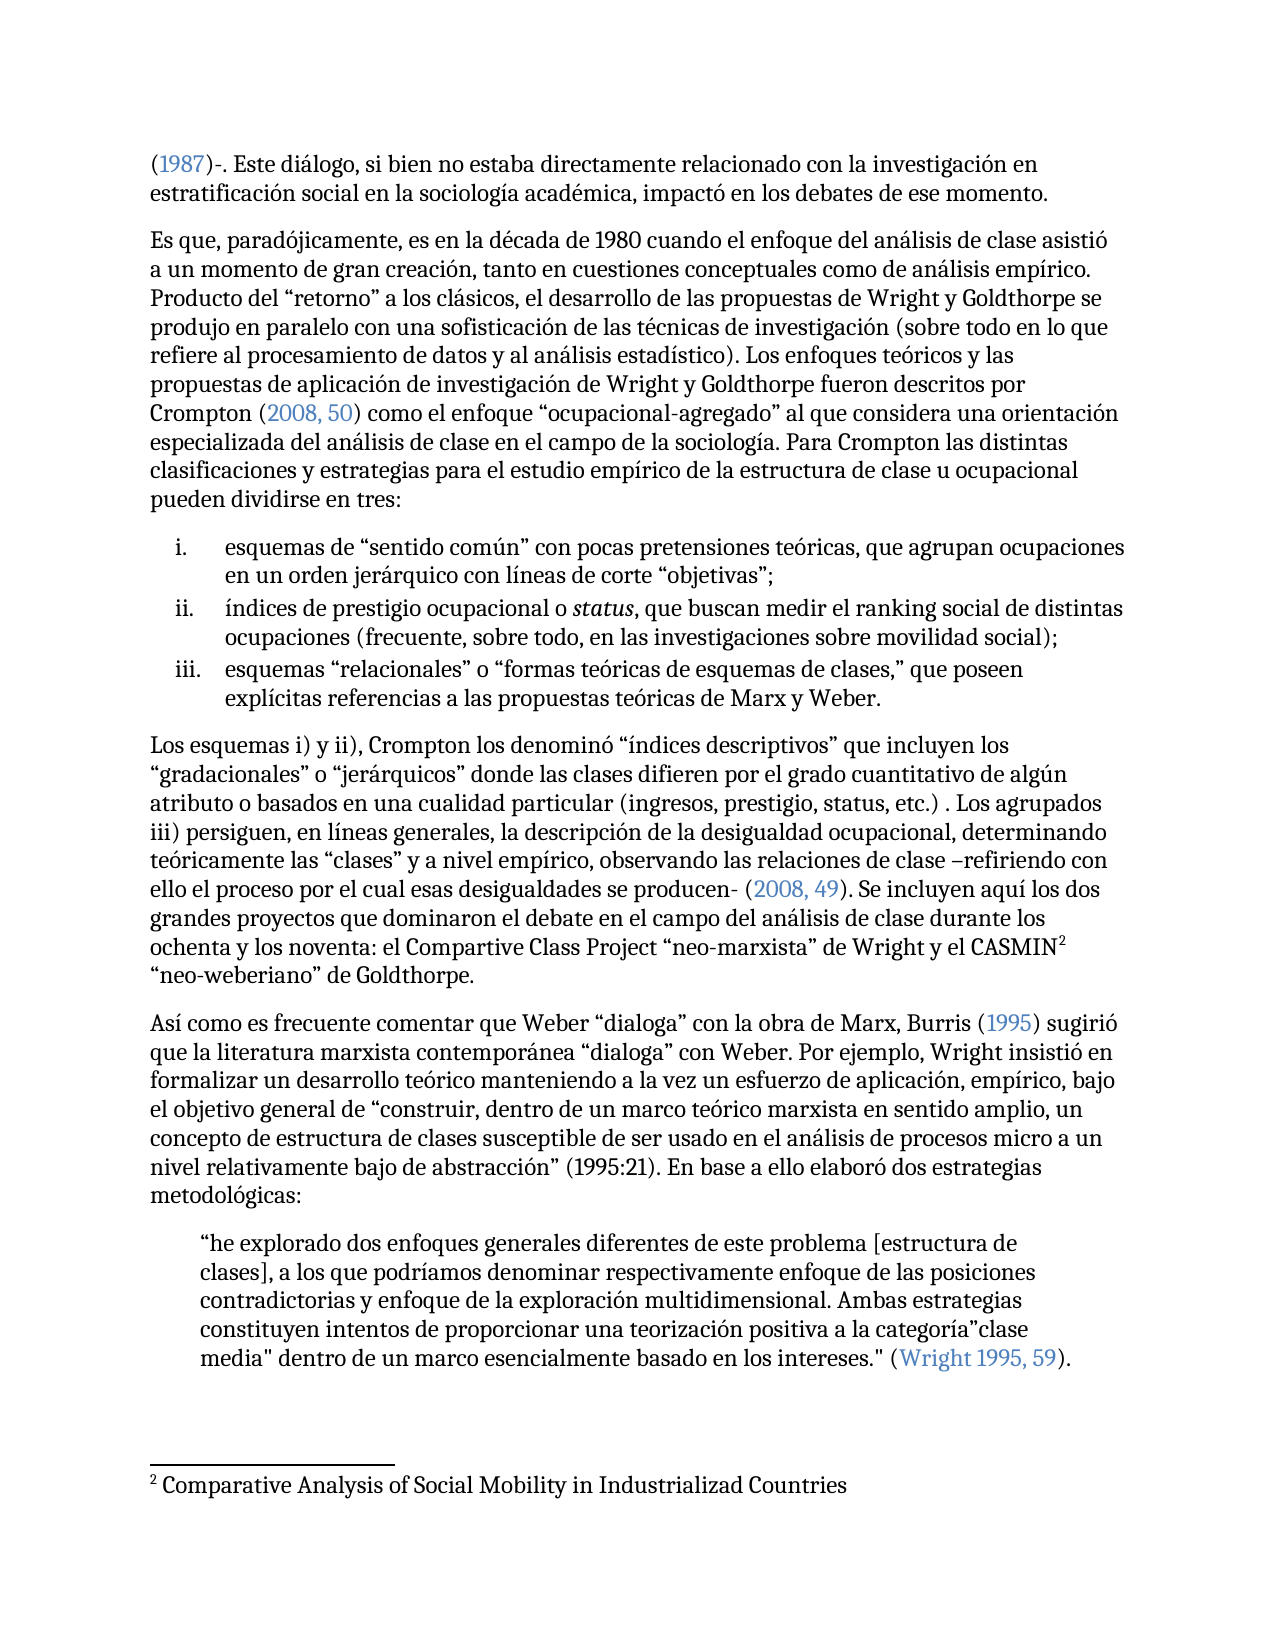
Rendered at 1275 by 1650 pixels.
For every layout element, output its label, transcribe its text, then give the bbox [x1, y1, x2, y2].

list índices de prestigio ocupacional o status, que buscan medir el ranking social de distintas ocupaciones (frecuente, sobre todo, en las investigaciones sobre movilidad social); [175, 594, 1125, 651]
text Es que, paradójicamente, es en la década de 1980 cuando el enfoque del análisis de clase asistió a un momento de gran creación, tanto en cuestiones conceptuales como de análisis empírico. Producto del “retorno” a los clásicos, el desarrollo de las propuestas de Wright y Goldthorpe se produjo en paralelo con una sofisticación de las técnicas de investigación (sobre todo en lo que refiere al procesamiento de datos y al análisis estadístico). Los enfoques teóricos y las propuestas de aplicación de investigación de Wright y Goldthorpe fueron descritos por Crompton (2008, 50) como el enfoque “ocupacional-agregado” al que considera una orientación especializada del análisis de clase en el campo de la sociología. Para Crompton las distintas clasificaciones y estrategias para el estudio empírico de la estructura de clase u ocupacional pueden dividirse en tres: [150, 226, 1125, 514]
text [150, 150, 1125, 207]
text Los esquemas i) y ii), Crompton los denominó “índices descriptivos” que incluyen los “gradacionales” o “jerárquicos” donde las clases difieren por el grado cuantitativo de algún atributo o basados en una cualidad particular (ingresos, prestigio, status, etc.) . Los agrupados iii) persiguen, en líneas generales, la descripción de la desigualdad ocupacional, determinando teóricamente las “clases” y a nivel empírico, observando las relaciones de clase –refiriendo con ello el proceso por el cual esas desigualdades se producen- (2008, 49). Se incluyen aquí los dos grandes proyectos que dominaron el debate en el campo del análisis de clase durante los ochenta y los noventa: el Compartive Class Project “neo-marxista” de Wright y el CASMIN “neo-weberiano” de Goldthorpe. [150, 731, 1125, 990]
list esquemas de “sentido común” con pocas pretensiones teóricas, que agrupan ocupaciones en un orden jerárquico con líneas de corte “objetivas”; [175, 532, 1125, 590]
text Así como es frecuente comentar que Weber “dialoga” con la obra de Marx, Burris (1995) sugirió que la literatura marxista contemporánea “dialoga” con Weber. Por ejemplo, Wright insistió en formalizar un desarrollo teórico manteniendo a la vez un esfuerzo de aplicación, empírico, bajo el objetivo general de “construir, dentro de un marco teórico marxista en sentido amplio, un concepto de estructura de clases susceptible de ser usado en el análisis de procesos micro a un nivel relativamente bajo de abstracción” (1995:21). En base a ello elaboró dos estrategias metodológicas: [150, 1009, 1125, 1210]
text “he explorado dos enfoques generales diferentes de este problema [estructura de clases], a los que podríamos denominar respectivamente enfoque de las posiciones contradictorias y enfoque de la exploración multidimensional. Ambas estrategias constituyen intentos de proporcionar una teorización positiva a la categoría”clase media" dentro de un marco esencialmente basado en los intereses." (Wright 1995, 59). [200, 1229, 1075, 1372]
list esquemas “relacionales” o “formas teóricas de esquemas de clases,” que poseen explícitas referencias a las propuestas teóricas de Marx y Weber. [175, 655, 1125, 712]
